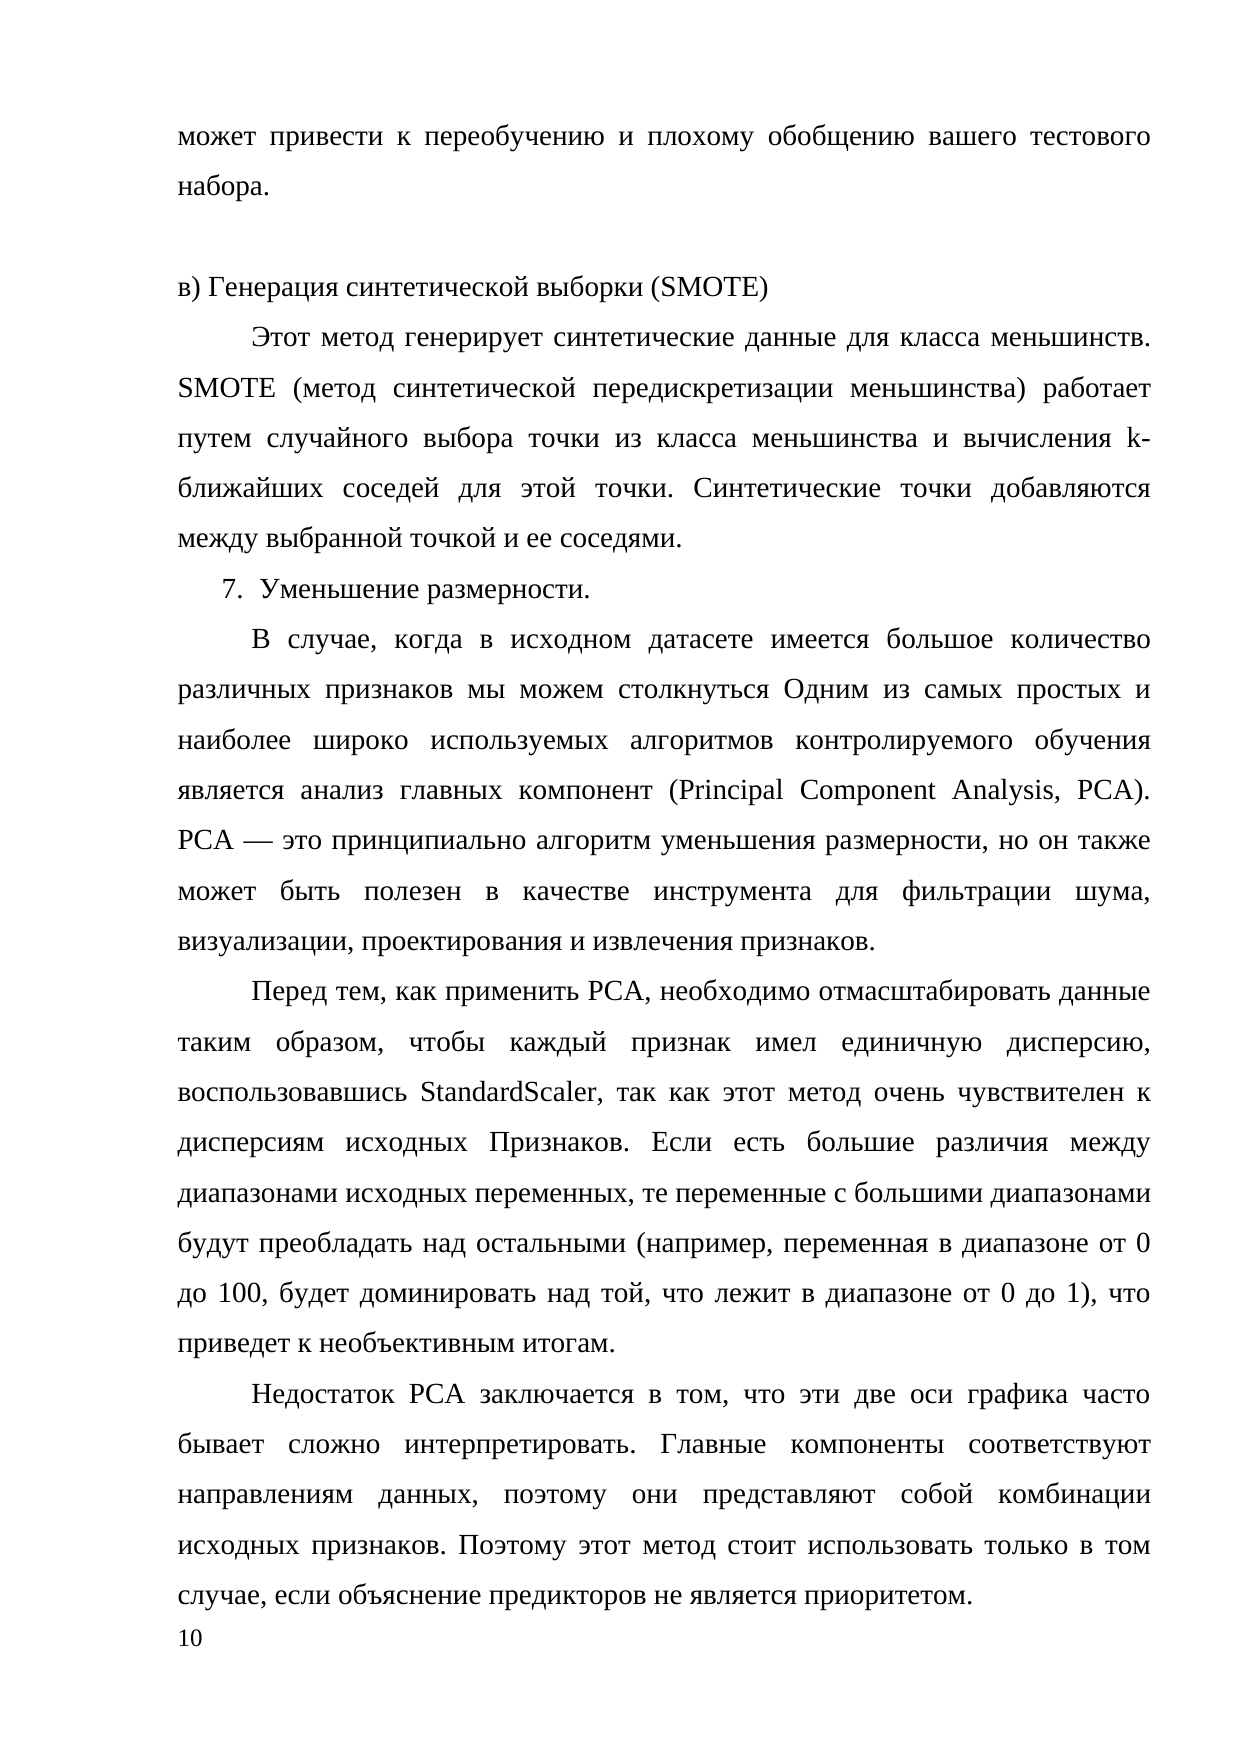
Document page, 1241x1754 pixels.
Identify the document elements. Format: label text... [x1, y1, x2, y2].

text Недостаток PCA заключается в том, что эти две оси графика часто бывает сложно интерпретировать. Главные компоненты соответствуют направлениям данных, поэтому они представляют собой комбинации исходных признаков. Поэтому этот метод стоит использовать только в том случае, если объяснение предикторов не является приоритетом. [177, 1376, 1152, 1611]
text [177, 118, 1152, 202]
text Этот метод генерирует синтетические данные для класса меньшинств. SMOTE (метод синтетической передискретизации меньшинства) работает путем случайного выбора точки из класса меньшинства и вычисления k-ближайших соседей для этой точки. Синтетические точки добавляются между выбранной точкой и ее соседями. [177, 319, 1152, 554]
text В случае, когда в исходном датасете имеется большое количество различных признаков мы можем столкнуться Одним из самых простых и наиболее широко используемых алгоритмов контролируемого обучения является анализ главных компонент (Рrincipal Сomponent Аnаlysis, РСА). PCA — это принципиально алгоритм уменьшения размерности, но он также может быть полезен в качестве инструмента для фильтрации шума, визуализации, проектирования и извлечения признаков. [177, 621, 1152, 957]
text в) Генерация синтетической выборки (SMOTE) [177, 269, 1152, 303]
list Уменьшение размерности. [221, 571, 1152, 604]
text Перед тем, как применить РСА, необходимо отмасштабировать данные таким образом, чтобы каждый признак имел единичную дисперсию, воспользовавшись StandardScaler, так как этот метод очень чувствителен к дисперсиям исходных Признаков. Если есть большие различия между диапазонами исходных переменных, те переменные с большими диапазонами будут преобладать над остальными (например, переменная в диапазоне от 0 до 100, будет доминировать над той, что лежит в диапазоне от 0 до 1), что приведет к необъективным итогам. [177, 973, 1152, 1359]
